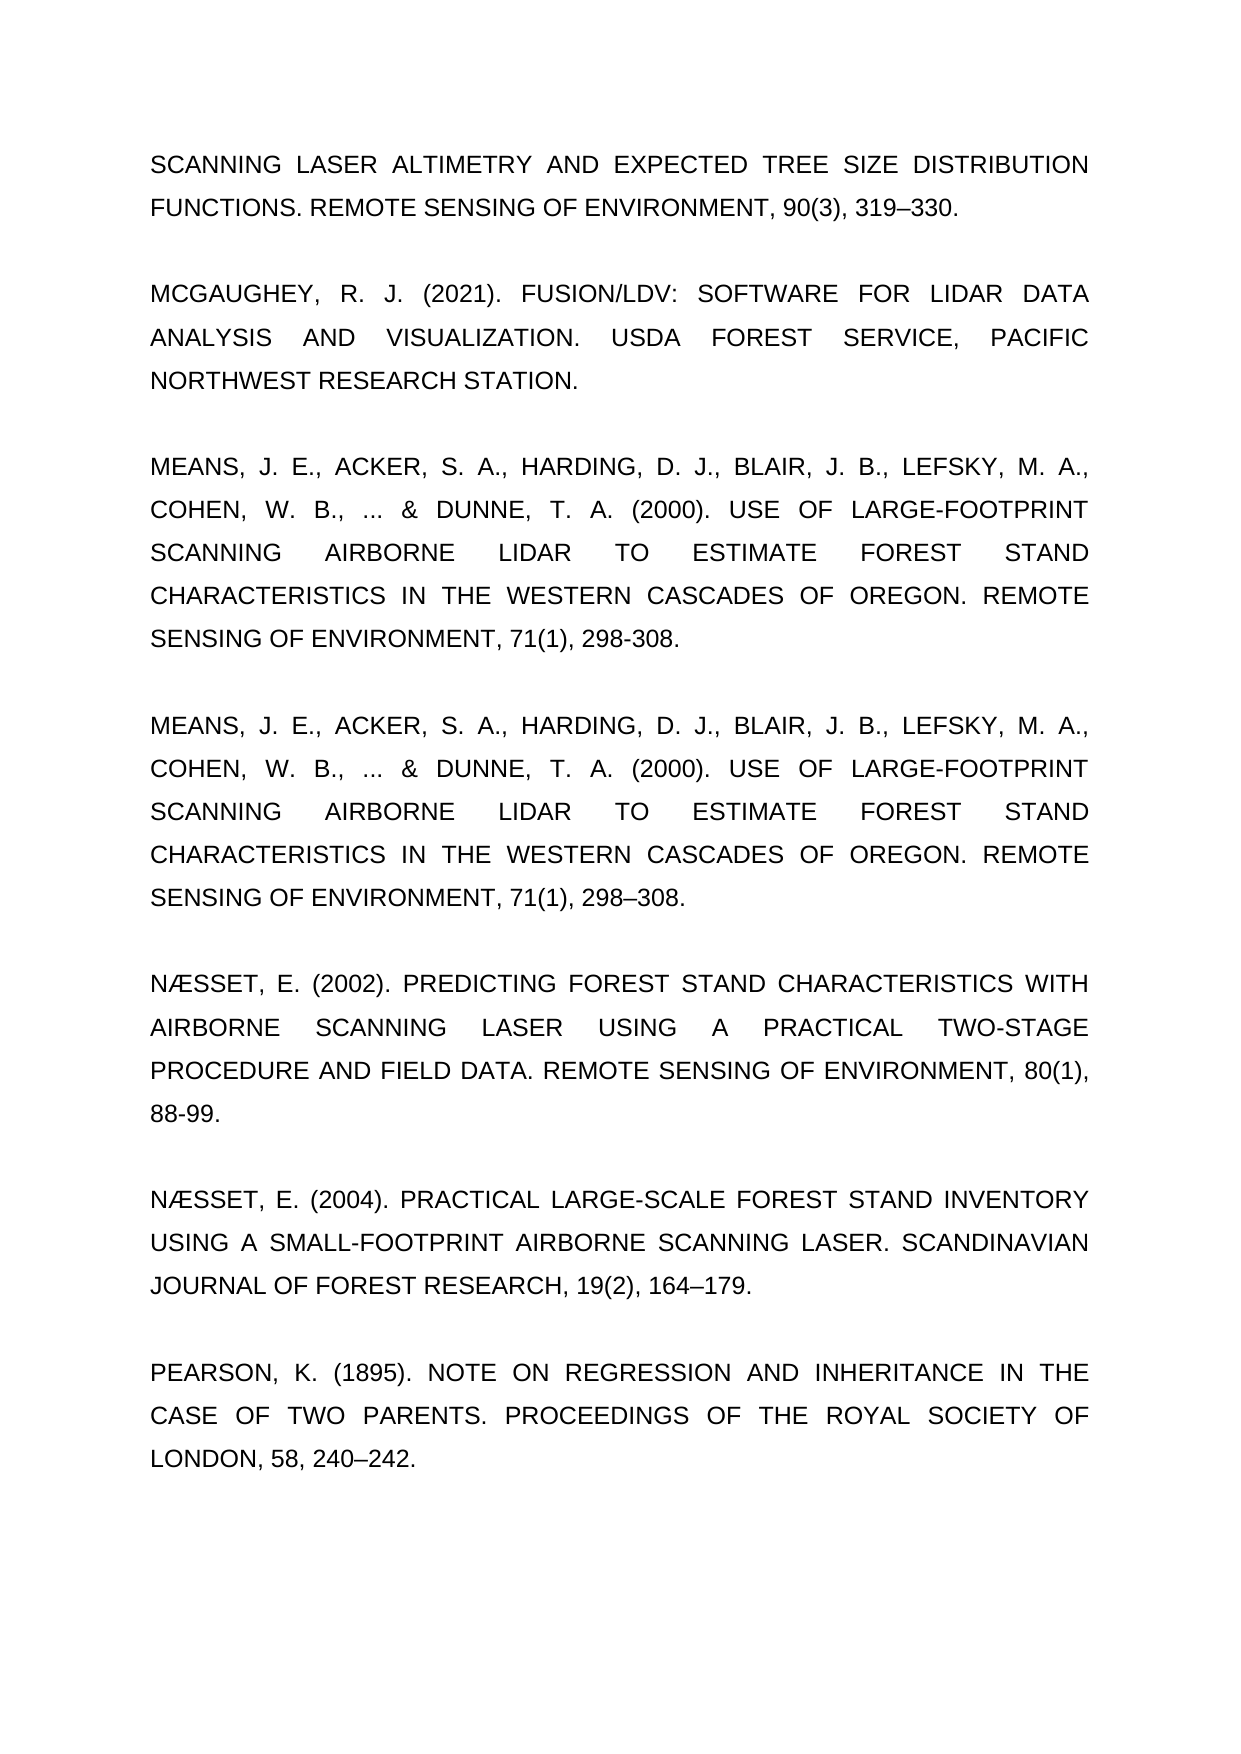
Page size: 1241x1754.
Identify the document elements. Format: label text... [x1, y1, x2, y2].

text MCGAUGHEY, R. J. (2021). FUSION/LDV: SOFTWARE FOR LIDAR DATA ANALYSIS AND VISUALIZATION. USDA FOREST SERVICE, PACIFIC NORTHWEST RESEARCH STATION. [150, 279, 1090, 394]
text MEANS, J. E., ACKER, S. A., HARDING, D. J., BLAIR, J. B., LEFSKY, M. A., COHEN, W. B., ... & DUNNE, T. A. (2000). USE OF LARGE-FOOTPRINT SCANNING AIRBORNE LIDAR TO ESTIMATE FOREST STAND CHARACTERISTICS IN THE WESTERN CASCADES OF OREGON. REMOTE SENSING OF ENVIRONMENT, 71(1), 298-308. [150, 452, 1090, 653]
text PEARSON, K. (1895). NOTE ON REGRESSION AND INHERITANCE IN THE CASE OF TWO PARENTS. PROCEEDINGS OF THE ROYAL SOCIETY OF LONDON, 58, 240–242. [150, 1357, 1090, 1472]
text NÆSSET, E. (2002). PREDICTING FOREST STAND CHARACTERISTICS WITH AIRBORNE SCANNING LASER USING A PRACTICAL TWO-STAGE PROCEDURE AND FIELD DATA. REMOTE SENSING OF ENVIRONMENT, 80(1), 88-99. [150, 969, 1090, 1127]
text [150, 150, 1090, 222]
text NÆSSET, E. (2004). PRACTICAL LARGE-SCALE FOREST STAND INVENTORY USING A SMALL-FOOTPRINT AIRBORNE SCANNING LASER. SCANDINAVIAN JOURNAL OF FOREST RESEARCH, 19(2), 164–179. [150, 1185, 1090, 1300]
text MEANS, J. E., ACKER, S. A., HARDING, D. J., BLAIR, J. B., LEFSKY, M. A., COHEN, W. B., ... & DUNNE, T. A. (2000). USE OF LARGE-FOOTPRINT SCANNING AIRBORNE LIDAR TO ESTIMATE FOREST STAND CHARACTERISTICS IN THE WESTERN CASCADES OF OREGON. REMOTE SENSING OF ENVIRONMENT, 71(1), 298–308. [150, 711, 1090, 912]
